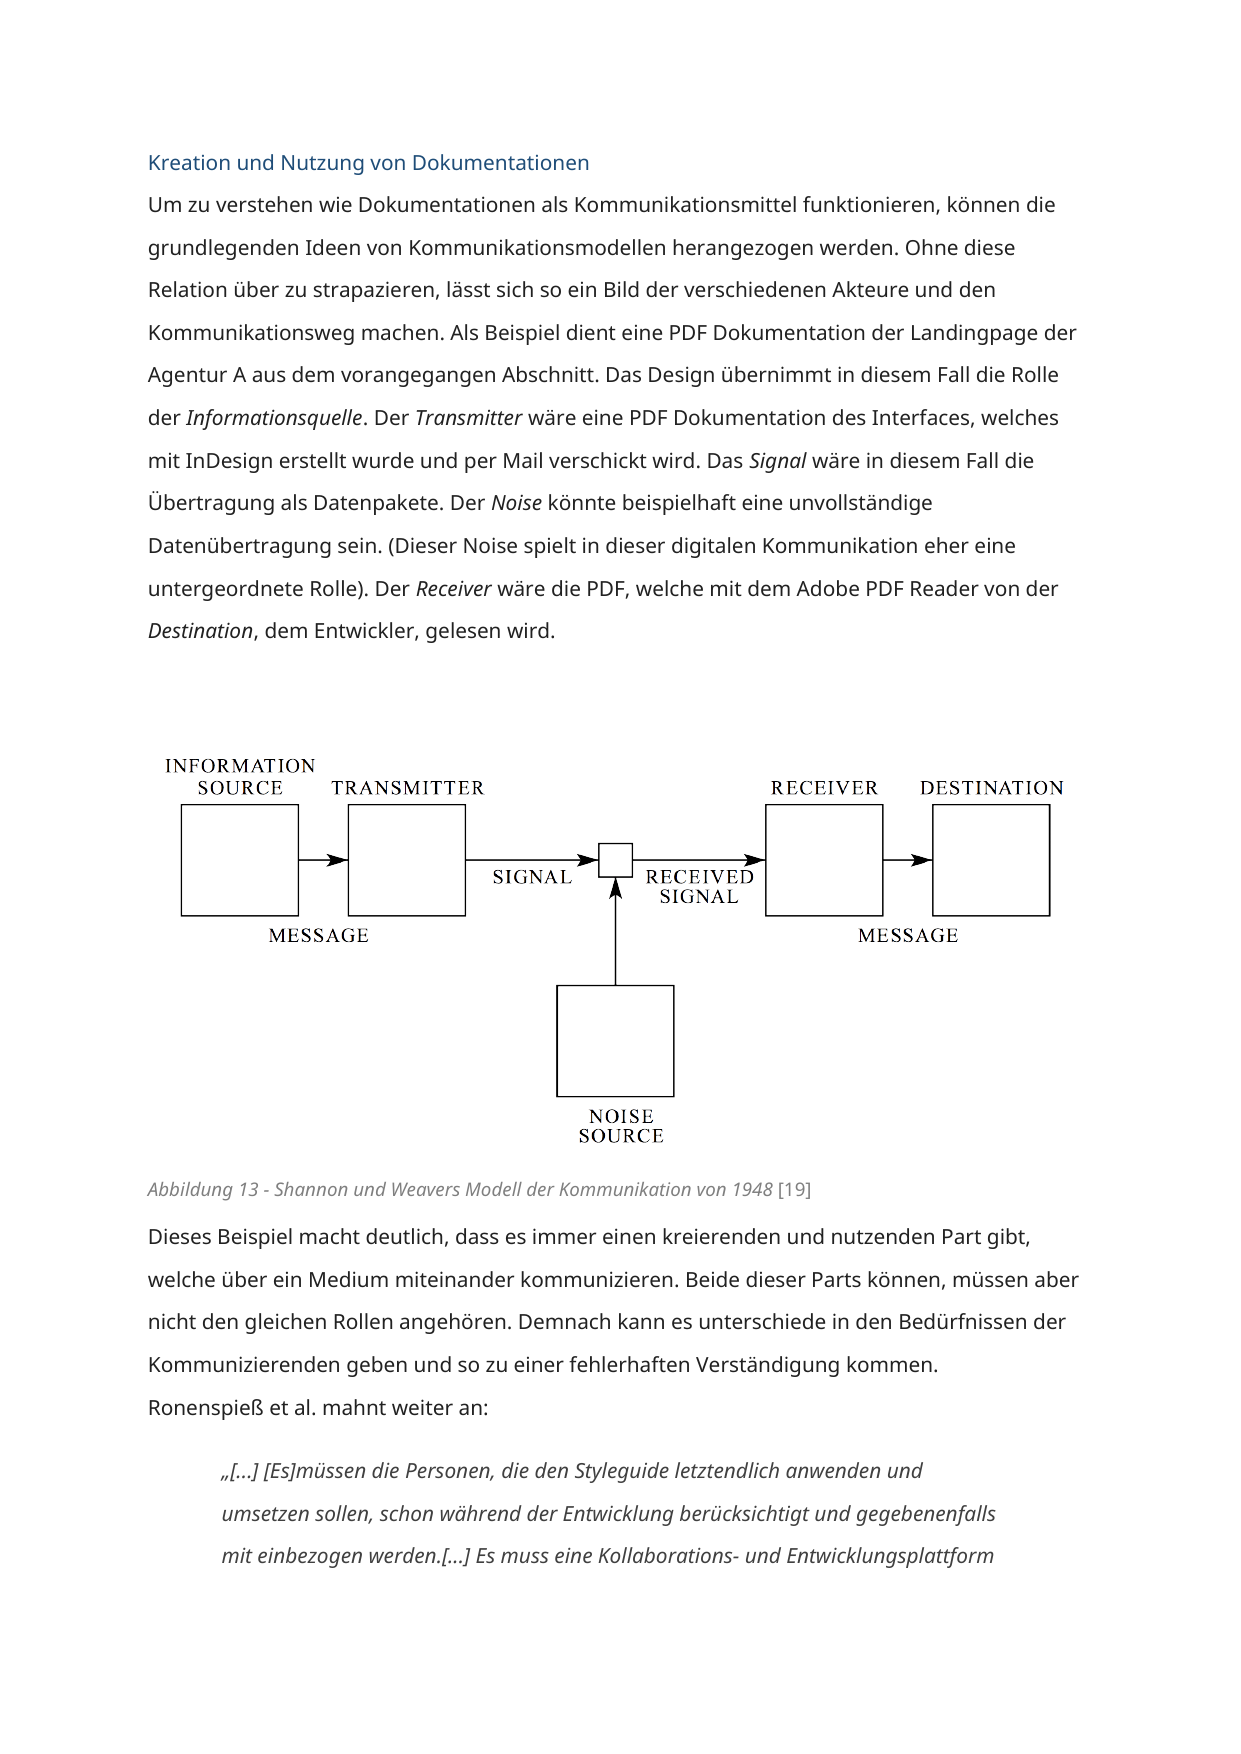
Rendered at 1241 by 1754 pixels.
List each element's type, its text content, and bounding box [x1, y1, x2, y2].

text Abbildung 13 - Shannon und Weavers Modell der Kommunikation von 1948 [19] [148, 1176, 1093, 1201]
text Ronenspieß et al. mahnt weiter an: [148, 1393, 1093, 1421]
picture [147, 744, 1098, 1162]
text Dieses Beispiel macht deutlich, dass es immer einen kreierenden und nutzenden Part gibt, welche über ein Medium miteinander kommunizieren. Beide dieser Parts können, müssen aber nicht den gleichen Rollen angehören. Demnach kann es unterschiede in den Bedürfnissen der Kommunizierenden geben und so zu einer fehlerhaften Verständigung kommen. [148, 1222, 1093, 1378]
text Um zu verstehen wie Dokumentationen als Kommunikationsmittel funktionieren, können die grundlegenden Ideen von Kommunikationsmodellen herangezogen werden. Ohne diese Relation über zu strapazieren, lässt sich so ein Bild der verschiedenen Akteure und den Kommunikationsweg machen. Als Beispiel dient eine PDF Dokumentation der Landingpage der Agentur A aus dem vorangegangen Abschnitt. Das Design übernimmt in diesem Fall die Rolle der Informationsquelle. Der Transmitter wäre eine PDF Dokumentation des Interfaces, welches mit InDesign erstellt wurde und per Mail verschickt wird. Das Signal wäre in diesem Fall die Übertragung als Datenpakete. Der Noise könnte beispielhaft eine unvollständige Datenübertragung sein. (Dieser Noise spielt in dieser digitalen Kommunikation eher eine untergeordnete Rolle). Der Receiver wäre die PDF, welche mit dem Adobe PDF Reader von der Destination, dem Entwickler, gelesen wird. [148, 190, 1093, 645]
subtitle Kreation und Nutzung von Dokumentationen [148, 148, 1093, 176]
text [221, 1456, 1003, 1570]
